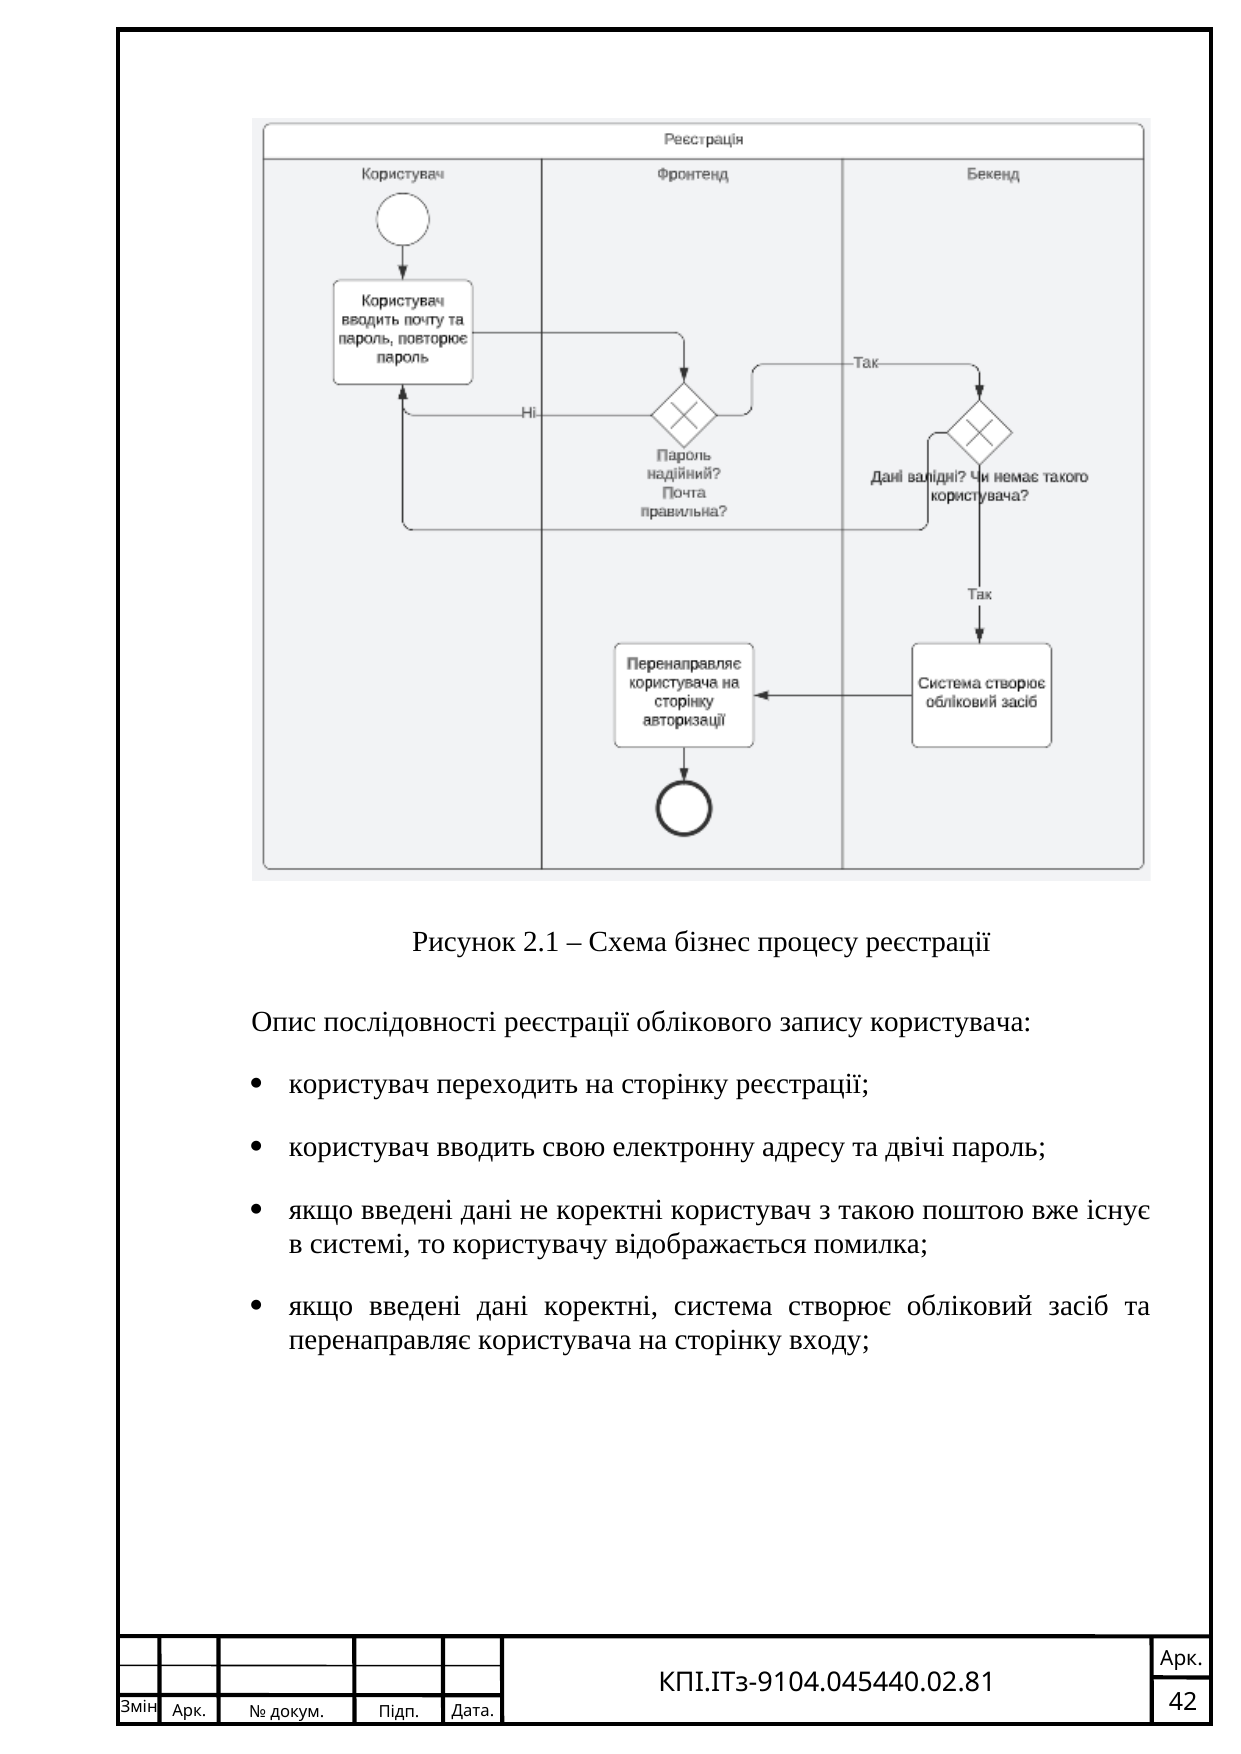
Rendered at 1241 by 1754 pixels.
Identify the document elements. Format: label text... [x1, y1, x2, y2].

list користувач вводить свою електронну адресу та двічі пароль; [251, 1129, 1152, 1163]
text Рисунок 2.1 – Схема бізнес процесу реєстрації [177, 924, 1152, 958]
picture [252, 118, 1151, 881]
list користувач переходить на сторінку реєстрації; [251, 1066, 1152, 1100]
text Опис послідовності реєстрації облікового запису користувача: [177, 1004, 1152, 1037]
list якщо введені дані коректні, система створює обліковий засіб та перенаправляє користувача на сторінку входу; [251, 1288, 1152, 1356]
list якщо введені дані не коректні користувач з такою поштою вже існує в системі, то користувачу відображається помилка; [251, 1192, 1152, 1259]
